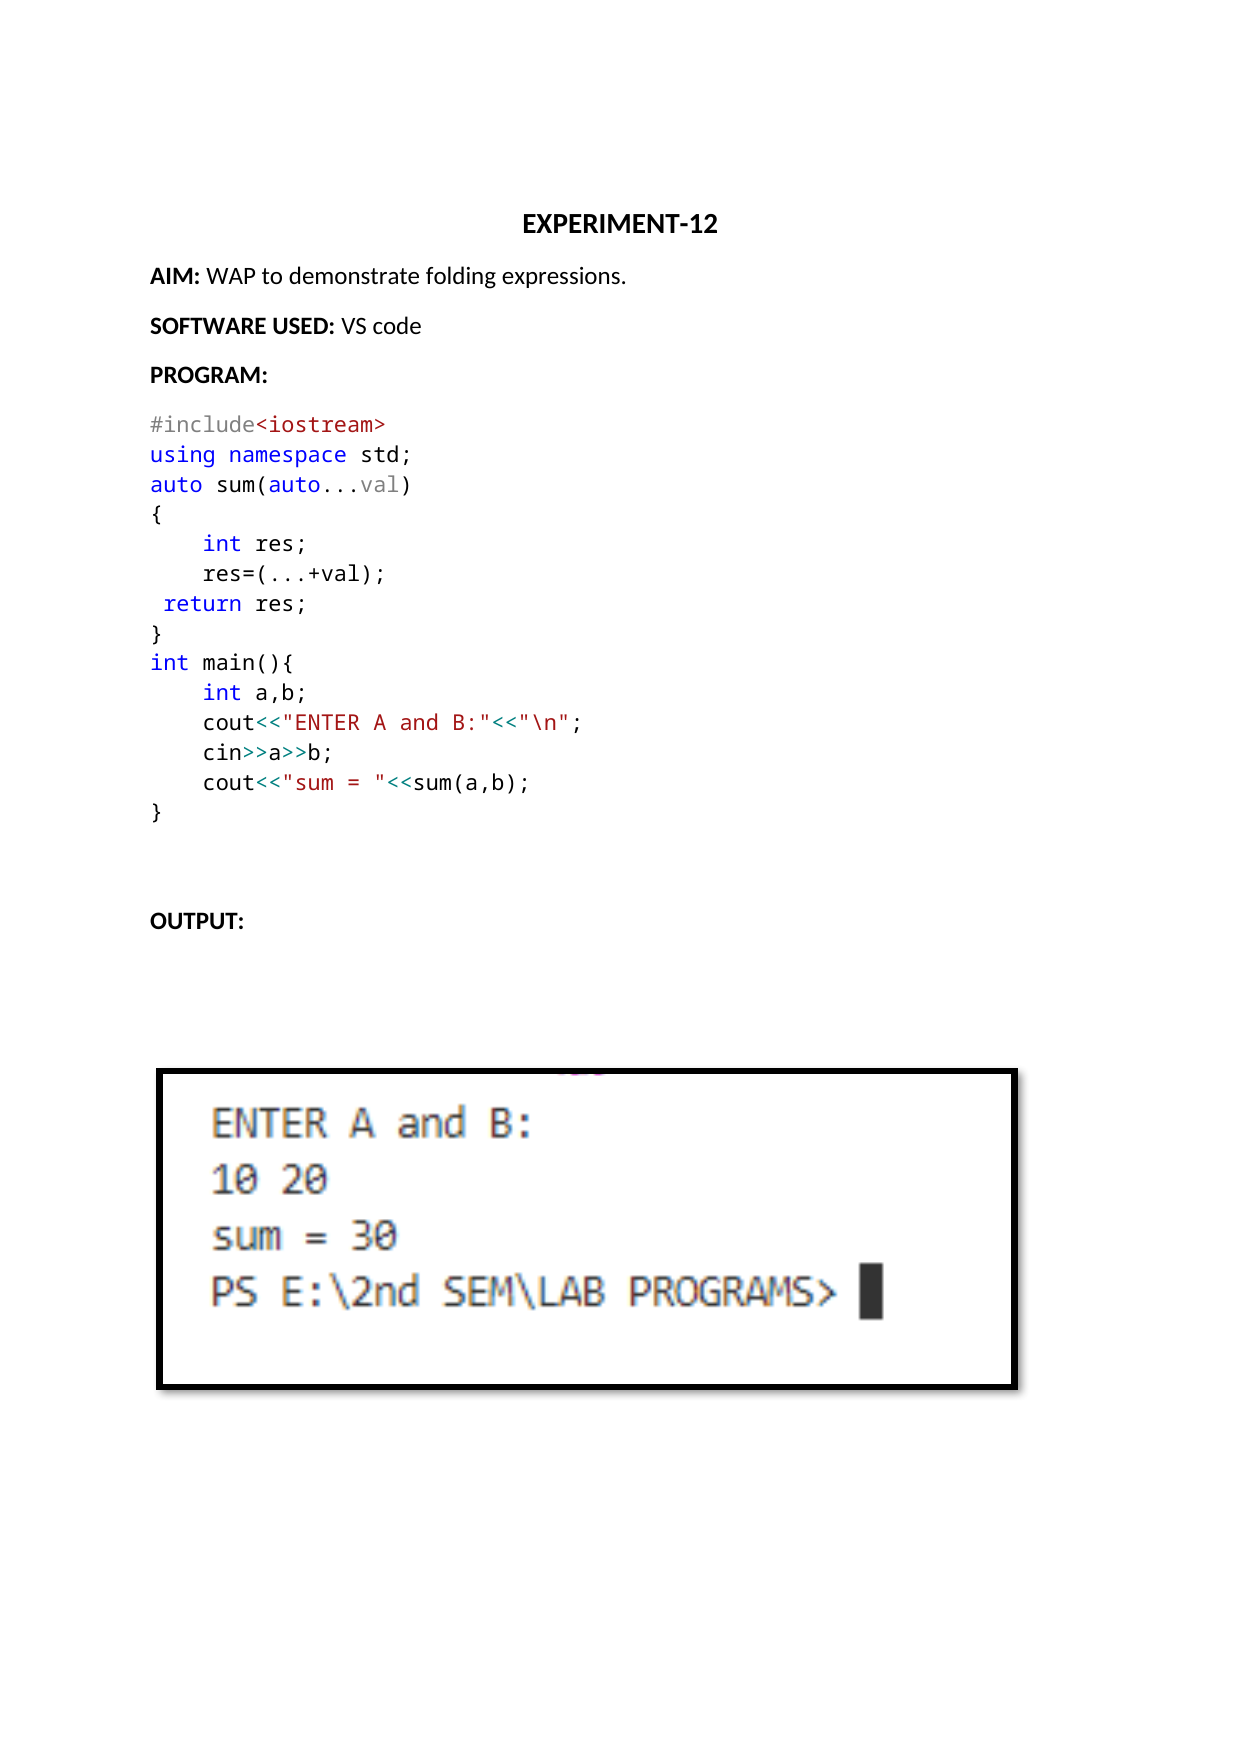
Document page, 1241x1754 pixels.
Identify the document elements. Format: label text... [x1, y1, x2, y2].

text EXPERIMENT-12 [150, 205, 1090, 241]
text int res; [150, 528, 1090, 558]
text int main(){ [150, 647, 1090, 677]
text cin>>a>>b; [150, 737, 1090, 766]
text #include<iostream> [150, 409, 1090, 439]
text OUTPUT: [150, 905, 1090, 936]
text AIM: WAP to demonstrate folding expressions. [150, 260, 1090, 291]
text { [150, 498, 1090, 528]
text return res; [150, 588, 1090, 617]
text } [150, 617, 1090, 647]
text res=(...+val); [150, 558, 1090, 588]
text auto sum(auto...val) [150, 468, 1090, 498]
text cout<<"ENTER A and B:"<<"\n"; [150, 707, 1090, 737]
text int a,b; [150, 677, 1090, 707]
text using namespace std; [150, 439, 1090, 468]
text PROGRAM: [150, 359, 1090, 390]
picture [163, 1074, 1011, 1384]
text cout<<"sum = "<<sum(a,b); [150, 766, 1090, 796]
text SOFTWARE USED: VS code [150, 310, 1090, 340]
text } [150, 796, 1090, 826]
